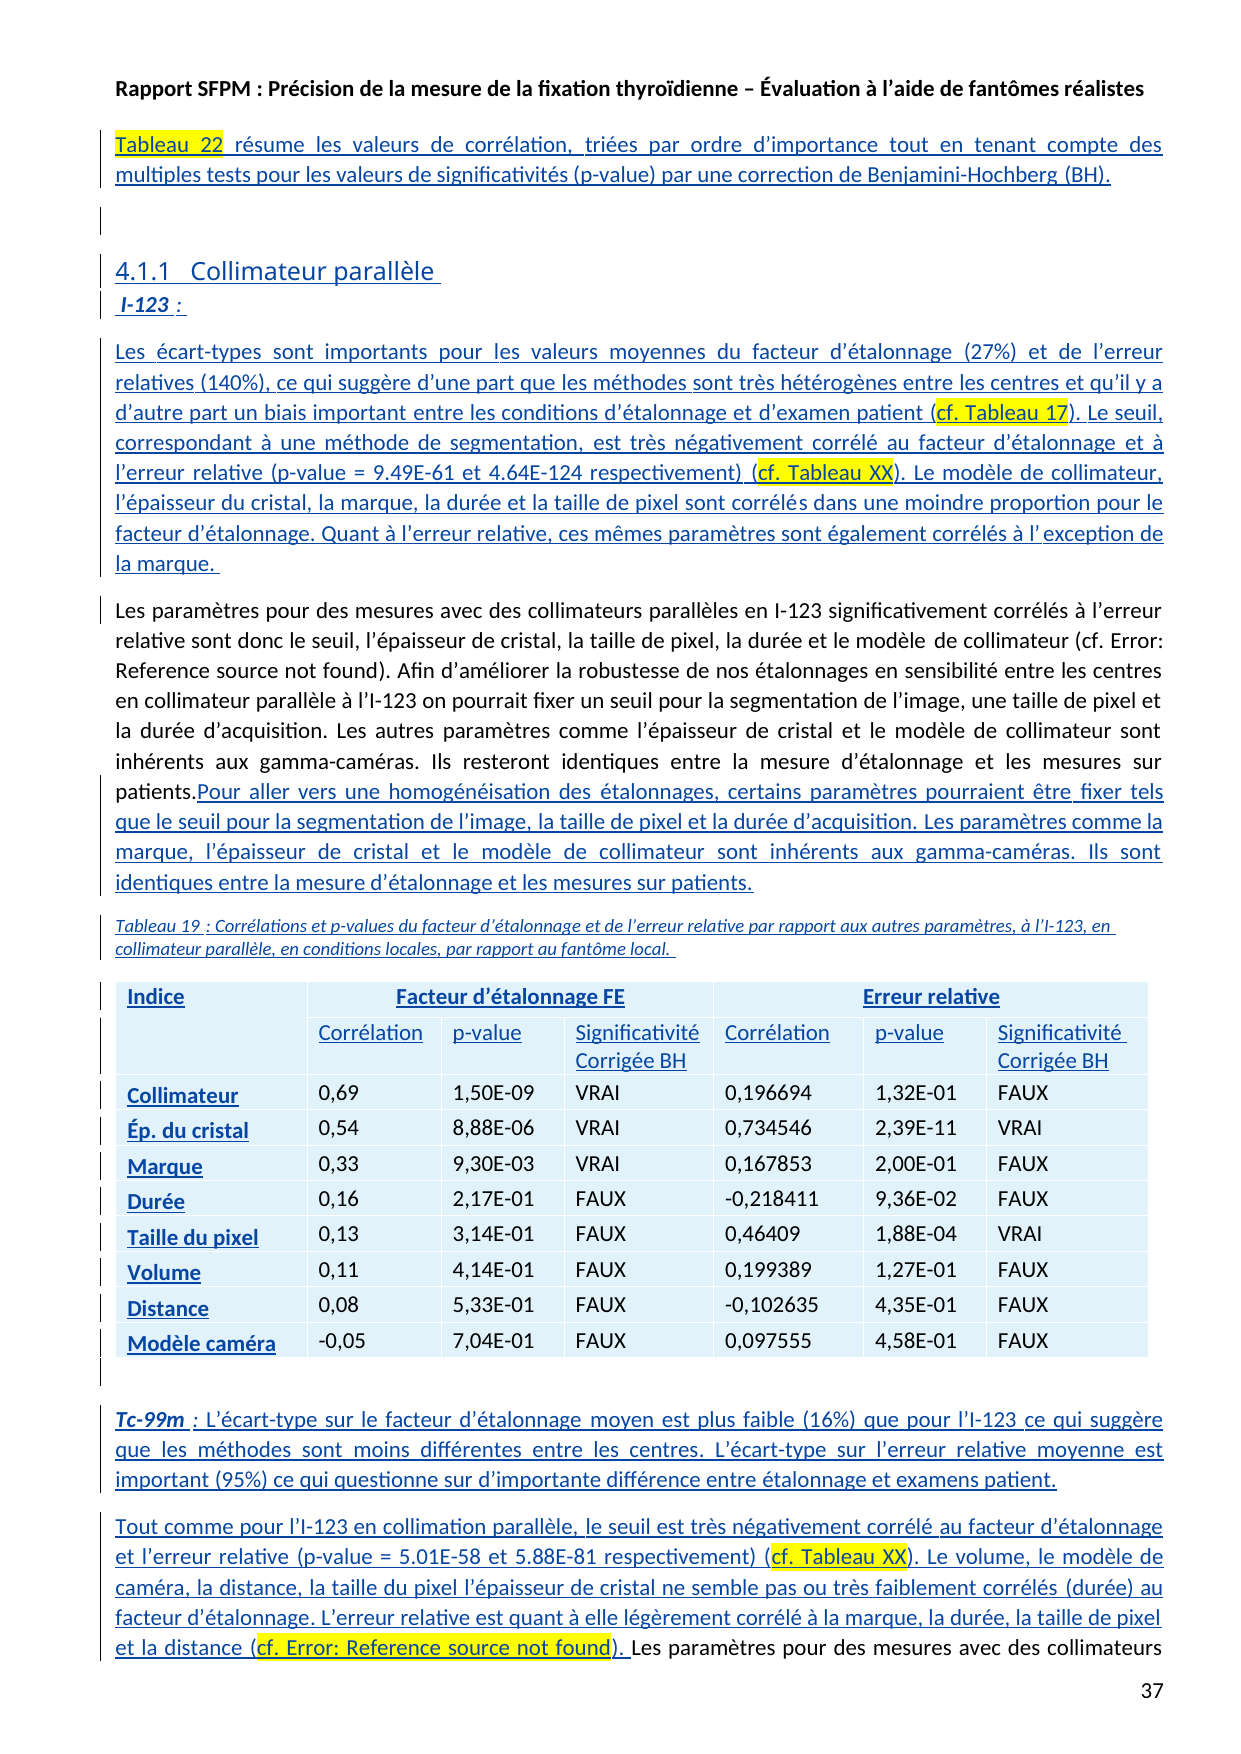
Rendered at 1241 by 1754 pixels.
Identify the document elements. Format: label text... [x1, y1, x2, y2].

text 17 [115, 423, 1163, 452]
text 17 [115, 363, 1163, 392]
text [115, 1598, 1163, 1661]
text Erreur ! Source du renvoi introuvable. [115, 1512, 1163, 1536]
text 19202122 [115, 130, 1163, 188]
text 17 [115, 454, 1163, 482]
text 17 [115, 483, 1163, 513]
text 17 [115, 393, 1163, 422]
text 17 [115, 514, 1163, 577]
text 17 [115, 337, 1163, 362]
text Erreur ! Source du renvoi introuvable. [115, 1568, 1163, 1597]
text 19 [115, 914, 1163, 960]
text Erreur ! Source du renvoi introuvable. [115, 1537, 1163, 1567]
